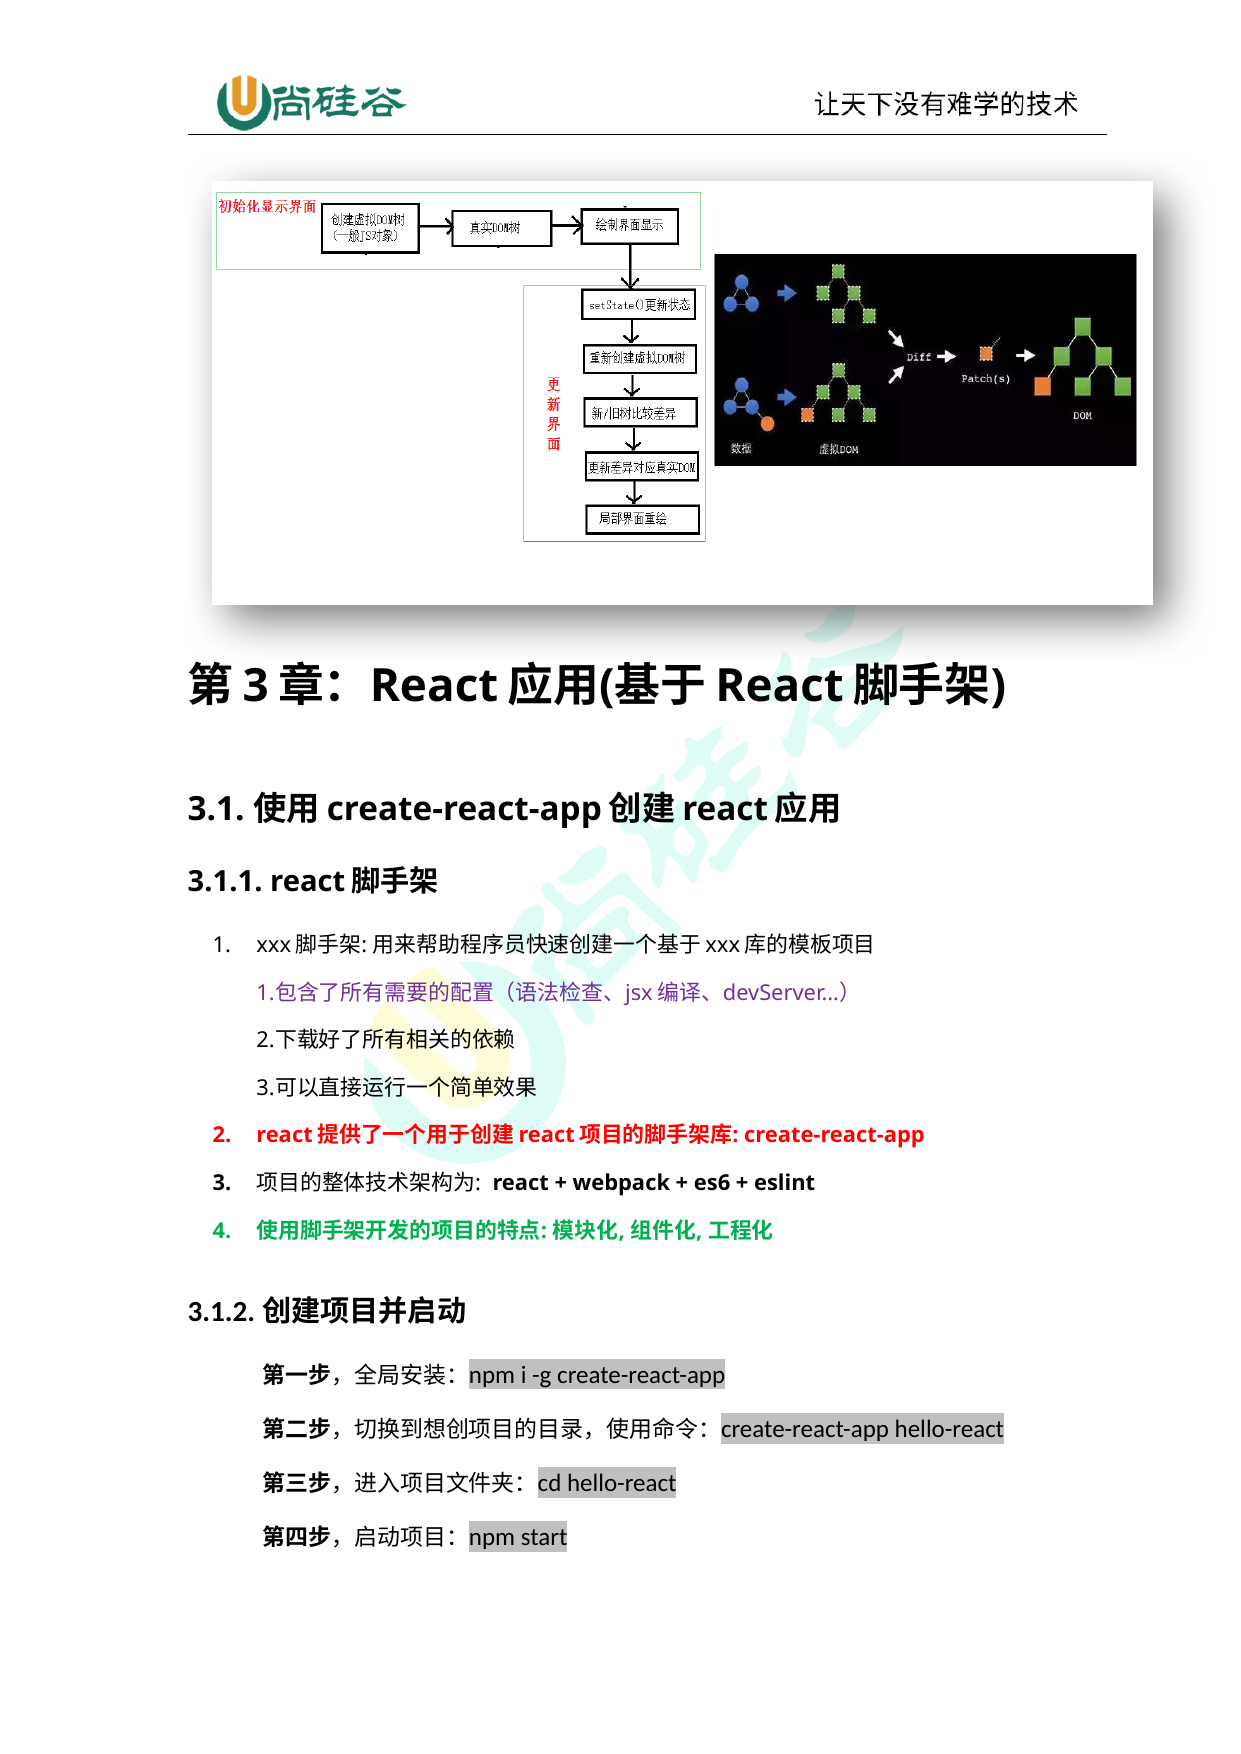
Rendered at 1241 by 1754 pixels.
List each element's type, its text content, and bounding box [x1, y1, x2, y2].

list 项目的整体技术架构为: react + webpack + es6 + eslint [212, 1165, 1107, 1197]
subtitle 3.1.1. react脚手架 [187, 858, 1107, 900]
list 使用脚手架开发的项目的特点: 模块化, 组件化, 工程化 [212, 1213, 1107, 1244]
list react提供了一个用于创建react项目的脚手架库: create-react-app [212, 1117, 1107, 1149]
list xxx脚手架: 用来帮助程序员快速创建一个基于xxx库的模板项目 [212, 927, 1107, 959]
subtitle 3.1. 使用create-react-app创建react应用 [187, 782, 1107, 831]
text 第3章：React应用(基于React脚手架) [187, 648, 1107, 714]
text 第四步，启动项目：npm start [262, 1519, 1107, 1552]
list 下载好了所有相关的依赖 [256, 1022, 1107, 1054]
list 包含了所有需要的配置（语法检查、jsx编译、devServer…） [256, 975, 1107, 1006]
text 第二步，切换到想创项目的目录，使用命令：create-react-app hello-react [262, 1411, 1107, 1444]
subtitle 3.1.2. 创建项目并启动 [187, 1287, 1107, 1330]
picture [212, 181, 1153, 605]
text 第三步，进入项目文件夹：cd hello-react [262, 1465, 1107, 1498]
list 可以直接运行一个简单效果 [256, 1070, 1107, 1102]
picture [215, 73, 1080, 132]
text 第一步，全局安装：npm i -g create-react-app [262, 1357, 1107, 1390]
